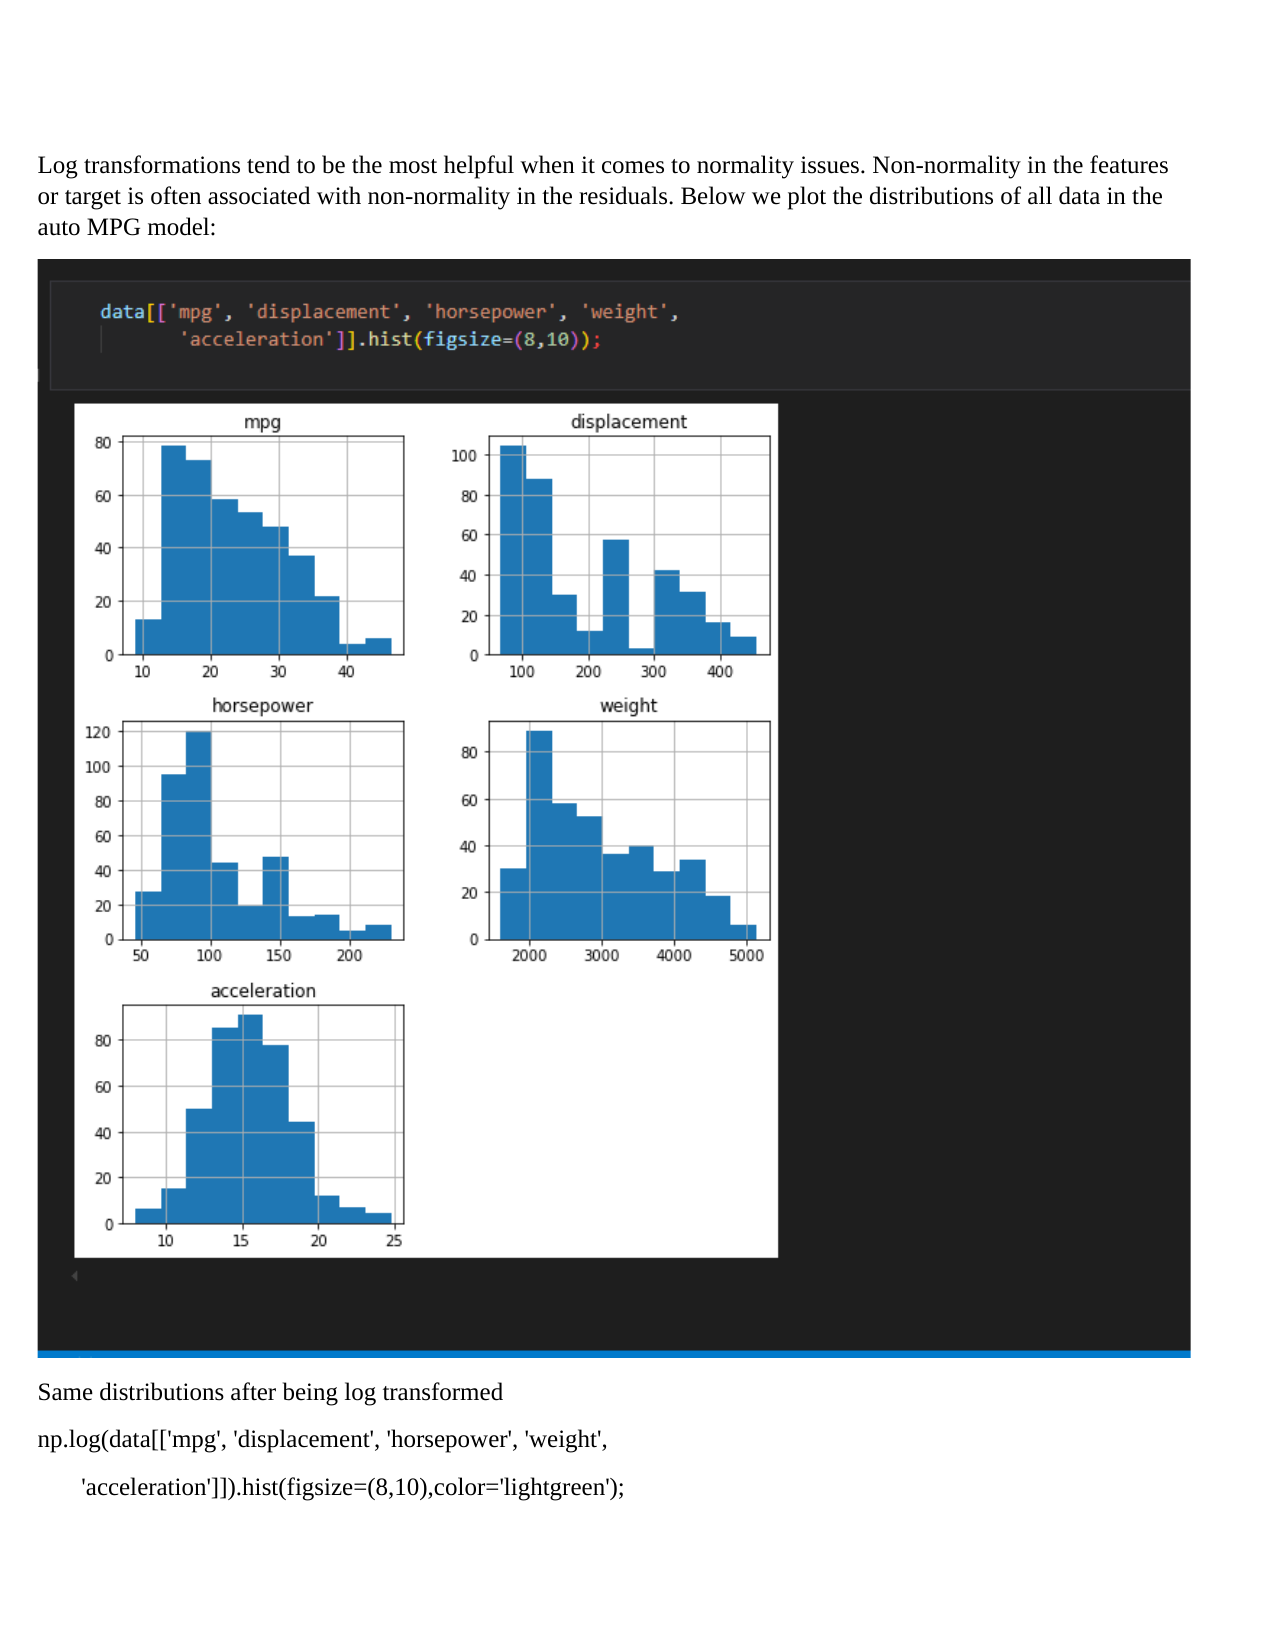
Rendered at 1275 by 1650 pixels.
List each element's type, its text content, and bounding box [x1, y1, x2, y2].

text 'acceleration']]).hist(figsize=(8,10),color='lightgreen'); [37, 1472, 1191, 1501]
text Log transformations tend to be the most helpful when it comes to normality issues. Non-normality in the features or target is often associated with non-normality in the residuals. Below we plot the distributions of all data in the auto MPG model: [37, 150, 1191, 241]
text np.log(data[['mpg', 'displacement', 'horsepower', 'weight', [37, 1424, 1191, 1453]
picture [37, 259, 1191, 1358]
text Same distributions after being log transformed [37, 1377, 1191, 1406]
